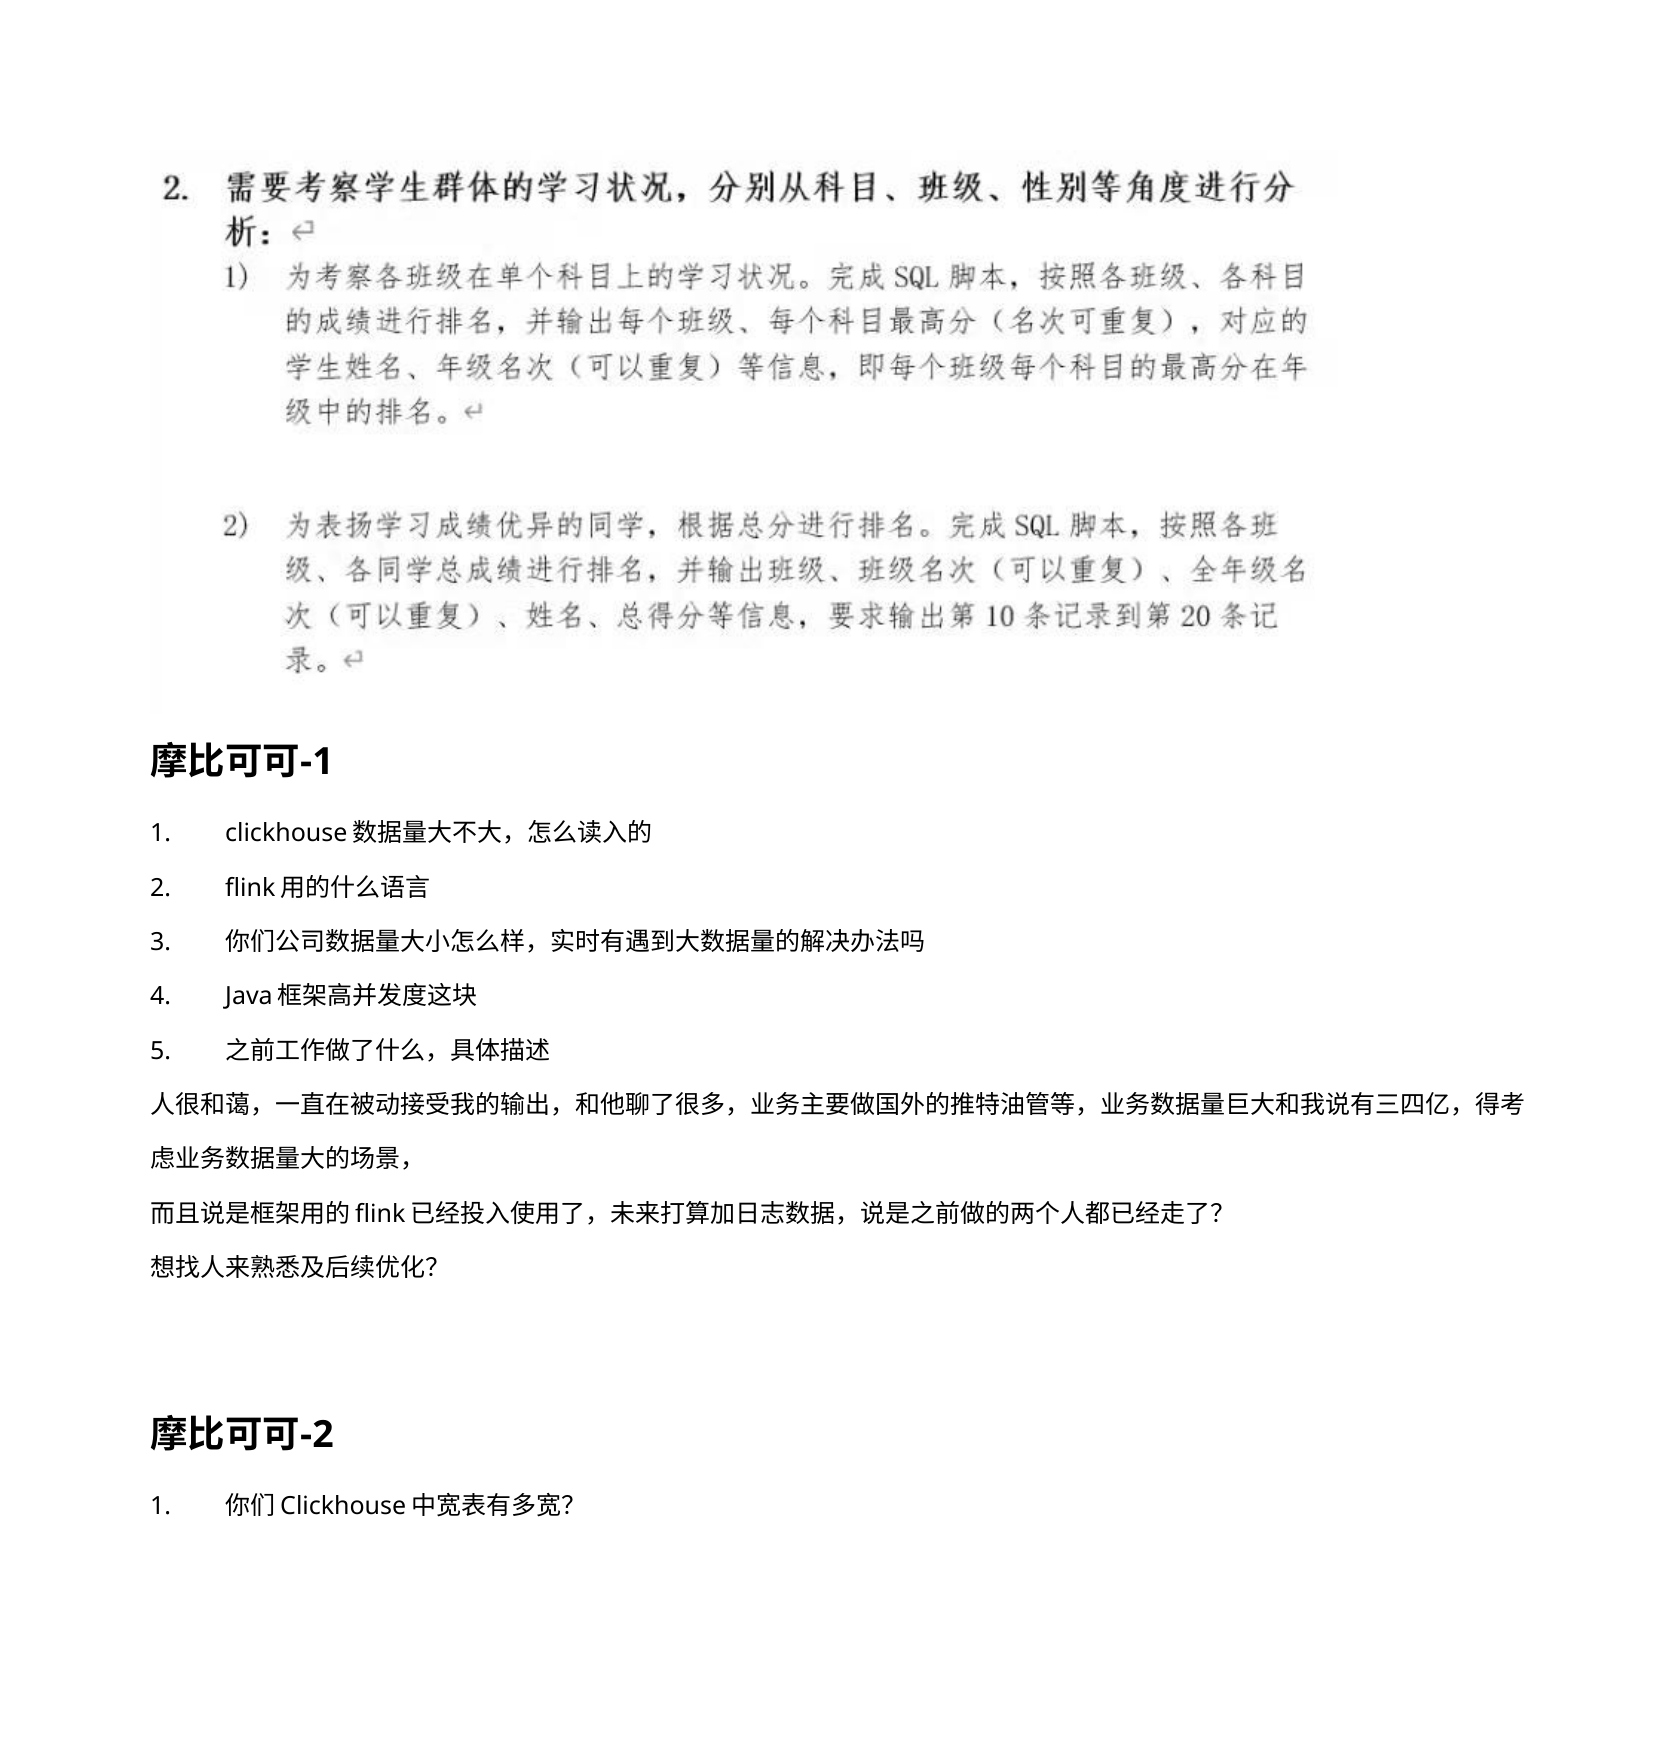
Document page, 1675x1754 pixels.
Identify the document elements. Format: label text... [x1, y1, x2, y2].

subtitle 摩比可可-2 [150, 1404, 1525, 1458]
list 之前工作做了什么，具体描述 [150, 1030, 1525, 1066]
picture [150, 150, 1338, 714]
list clickhouse数据量大不大，怎么读入的 [150, 813, 1525, 849]
text 想找人来熟悉及后续优化？ [150, 1248, 1525, 1284]
list 你们Clickhouse中宽表有多宽？ [150, 1486, 1525, 1573]
subtitle 摩比可可-1 [150, 731, 1525, 785]
list 你们公司数据量大小怎么样，实时有遇到大数据量的解决办法吗 [150, 921, 1525, 958]
text 人很和蔼，一直在被动接受我的输出，和他聊了很多，业务主要做国外的推特油管等，业务数据量巨大和我说有三四亿，得考虑业务数据量大的场景， [150, 1084, 1525, 1175]
list flink用的什么语言 [150, 867, 1525, 903]
list Java框架高并发度这块 [150, 976, 1525, 1012]
text 而且说是框架用的flink已经投入使用了，未来打算加日志数据，说是之前做的两个人都已经走了？ [150, 1193, 1525, 1229]
